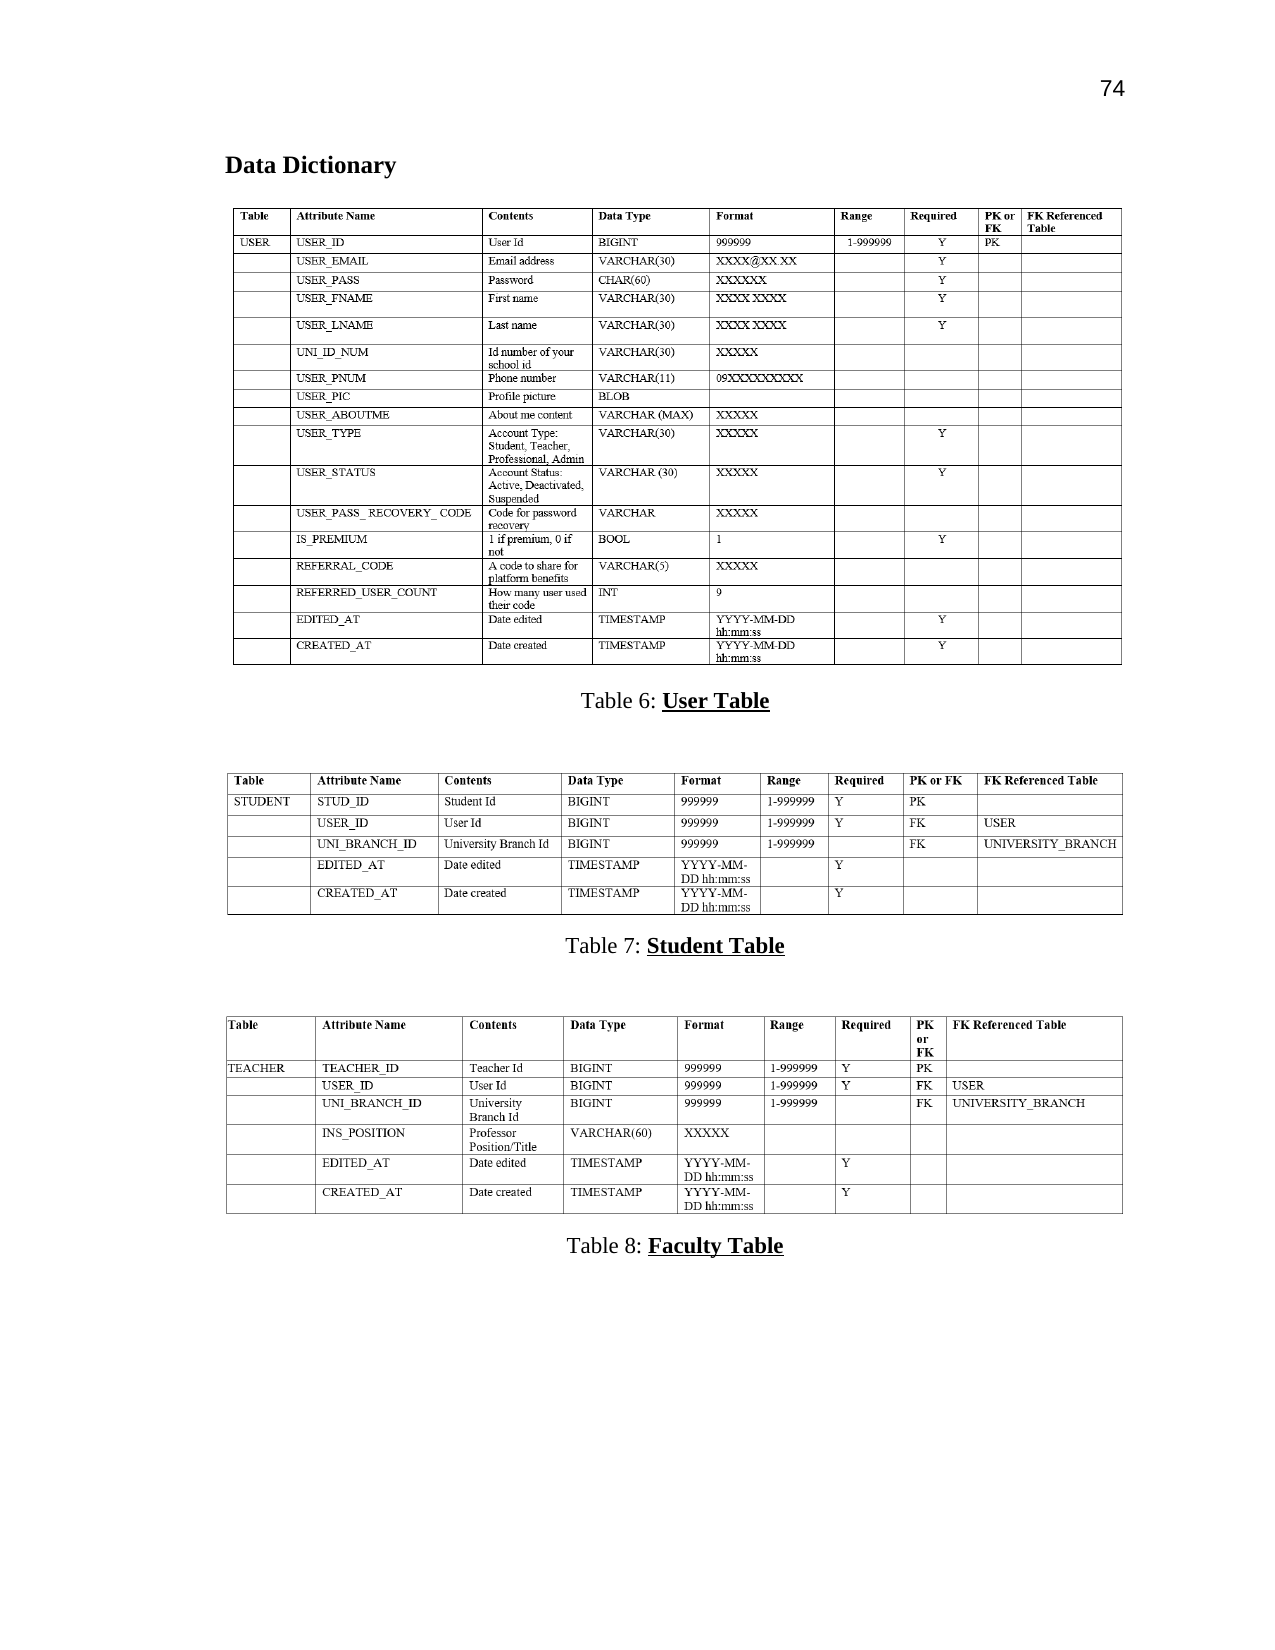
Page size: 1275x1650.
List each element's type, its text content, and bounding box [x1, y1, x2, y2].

picture [225, 193, 1125, 675]
text Table 8: Faculty Table [225, 1232, 1125, 1258]
text Table 6: User Table [225, 687, 1125, 714]
picture [225, 766, 1125, 919]
picture [225, 1010, 1125, 1219]
text Table 7: Student Table [225, 932, 1125, 958]
subtitle Data Dictionary [225, 150, 1125, 179]
